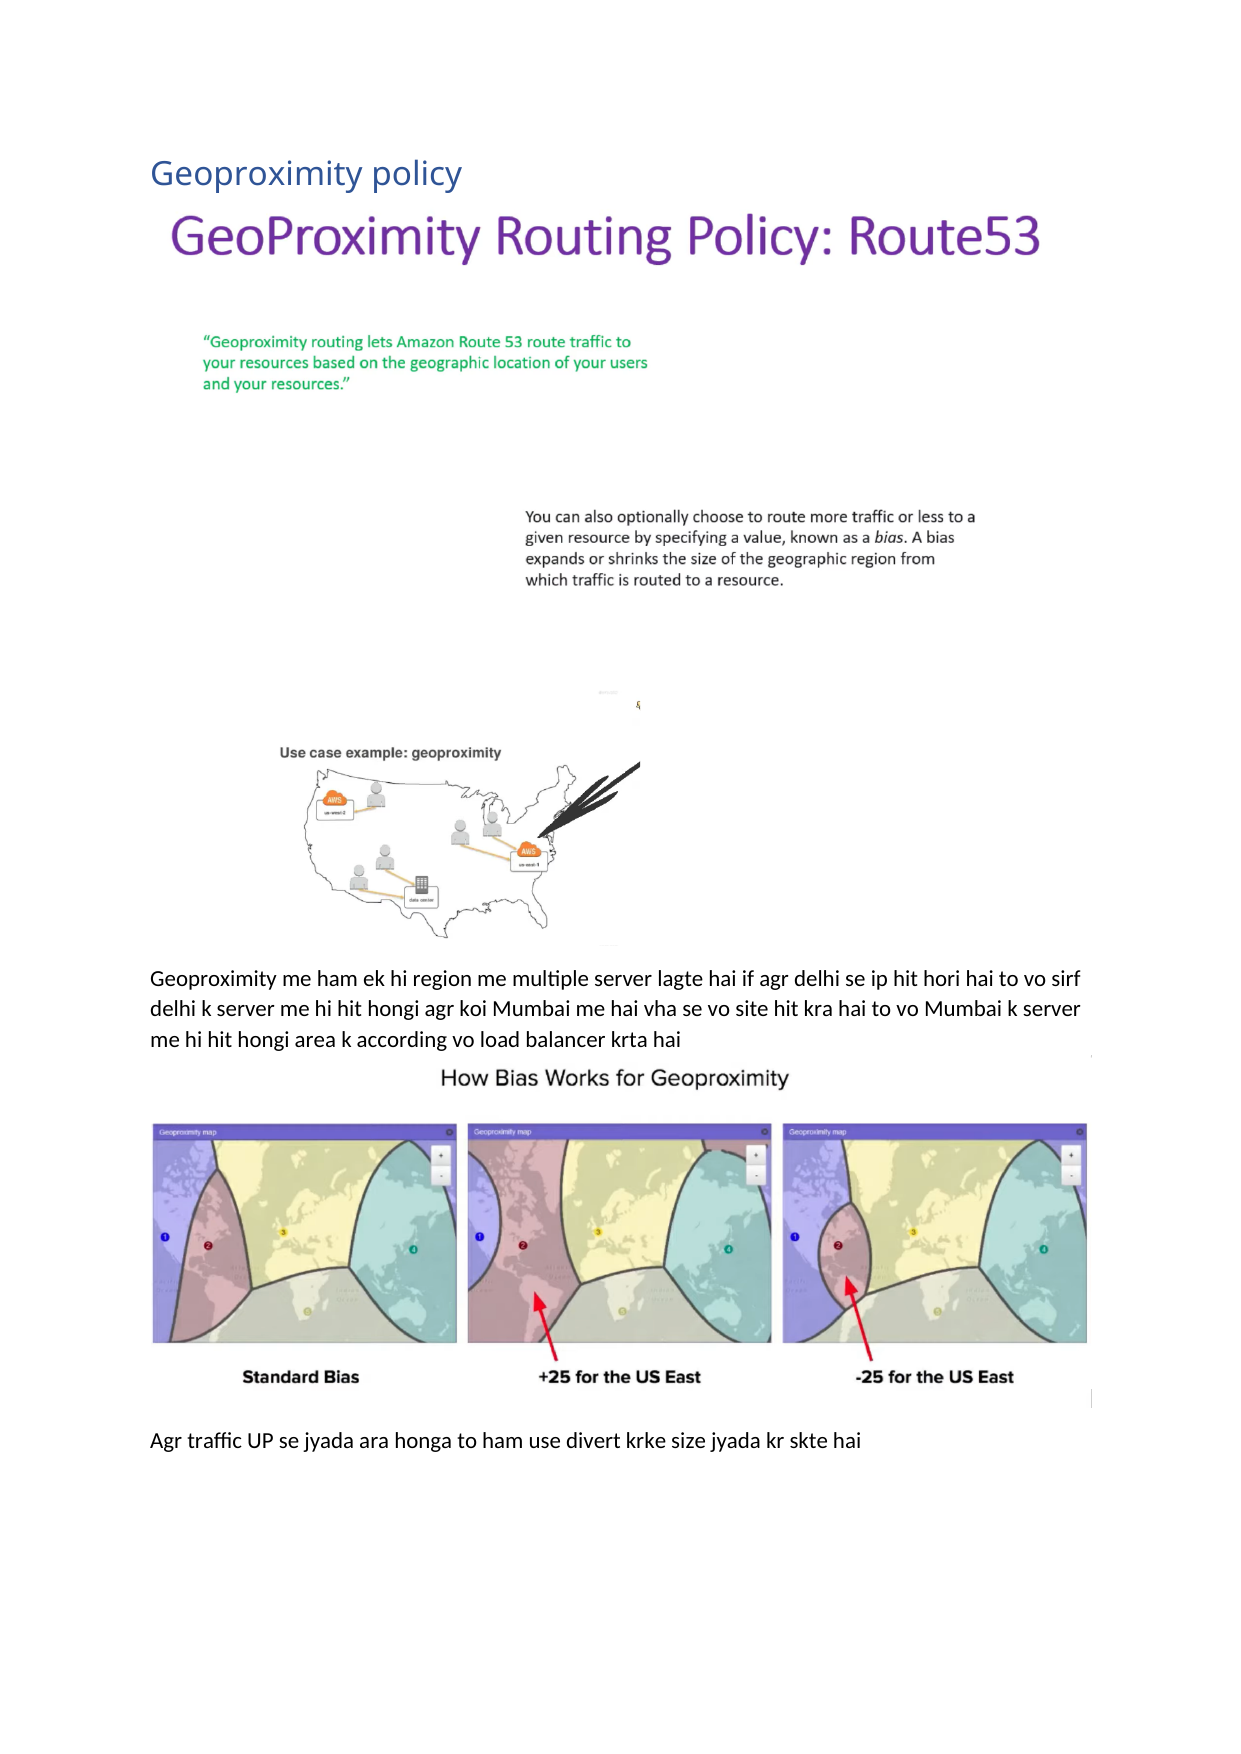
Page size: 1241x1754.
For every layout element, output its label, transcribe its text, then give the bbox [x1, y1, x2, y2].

picture [154, 653, 641, 946]
picture [150, 198, 1067, 635]
picture [151, 1055, 1092, 1408]
text Agr traffic UP se jyada ara honga to ham use divert krke size jyada kr skte hai [150, 1427, 1090, 1454]
subtitle Geoproximity policy [150, 150, 1090, 195]
